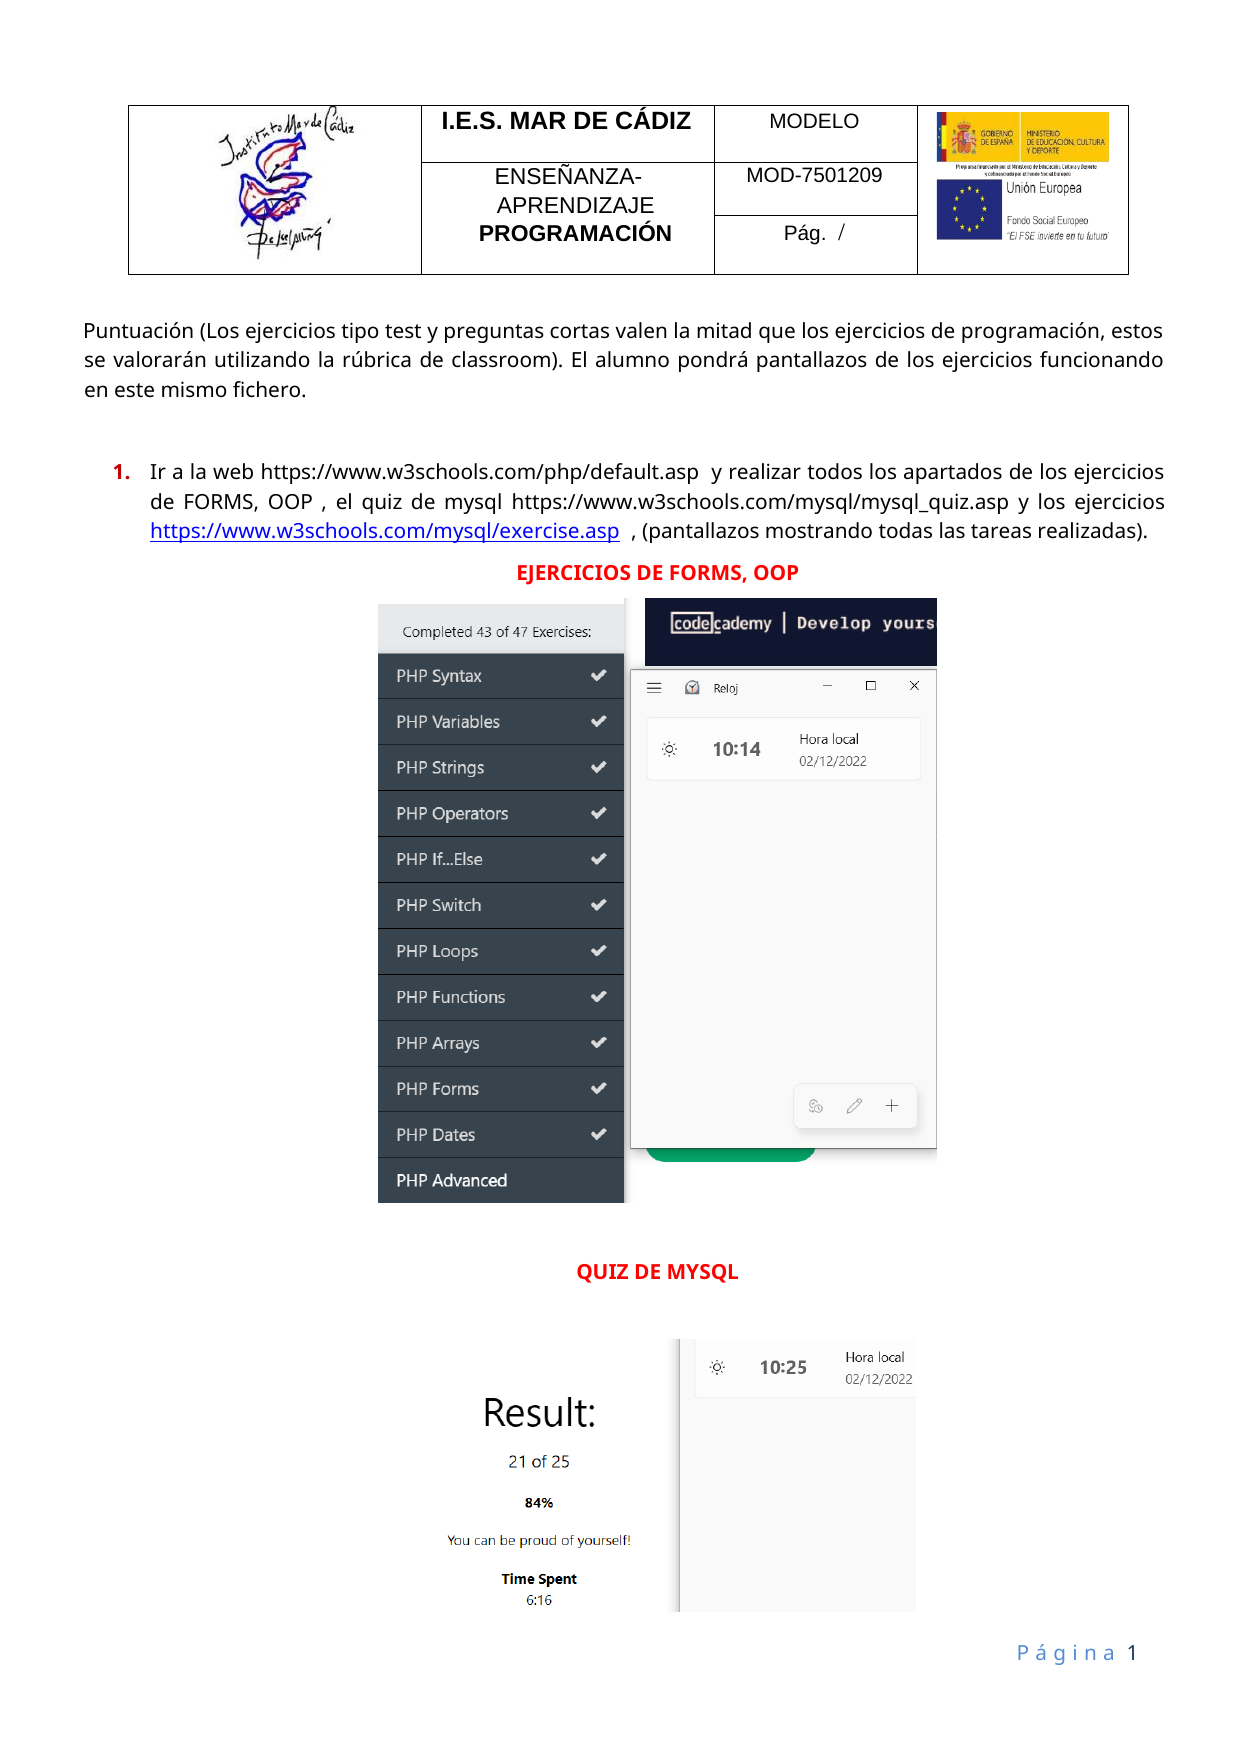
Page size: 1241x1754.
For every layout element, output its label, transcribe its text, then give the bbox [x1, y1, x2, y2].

picture [936, 112, 1109, 240]
picture [399, 1339, 916, 1612]
text QUIZ DE MYSQL [150, 1257, 1165, 1285]
picture [192, 106, 370, 272]
picture [378, 598, 937, 1203]
list Ir a la web https://www.w3schools.com/php/default.asp y realizar todos los apartados de los ejercicios de FORMS, OOP , el quiz de mysql https://www.w3schools.com/mysql/mysql_quiz.asp y los ejercicios https://www.w3schools.com/mysql/exercise.asp , (pantallazos mostrando todas las tareas realizadas). [112, 457, 1165, 545]
text Puntuación (Los ejercicios tipo test y preguntas cortas valen la mitad que los ejercicios de programación, estos se valorarán utilizando la rúbrica de classroom). El alumno pondrá pantallazos de los ejercicios funcionando en este mismo fichero. [83, 316, 1165, 403]
text EJERCICIOS DE FORMS, OOP [150, 558, 1165, 586]
